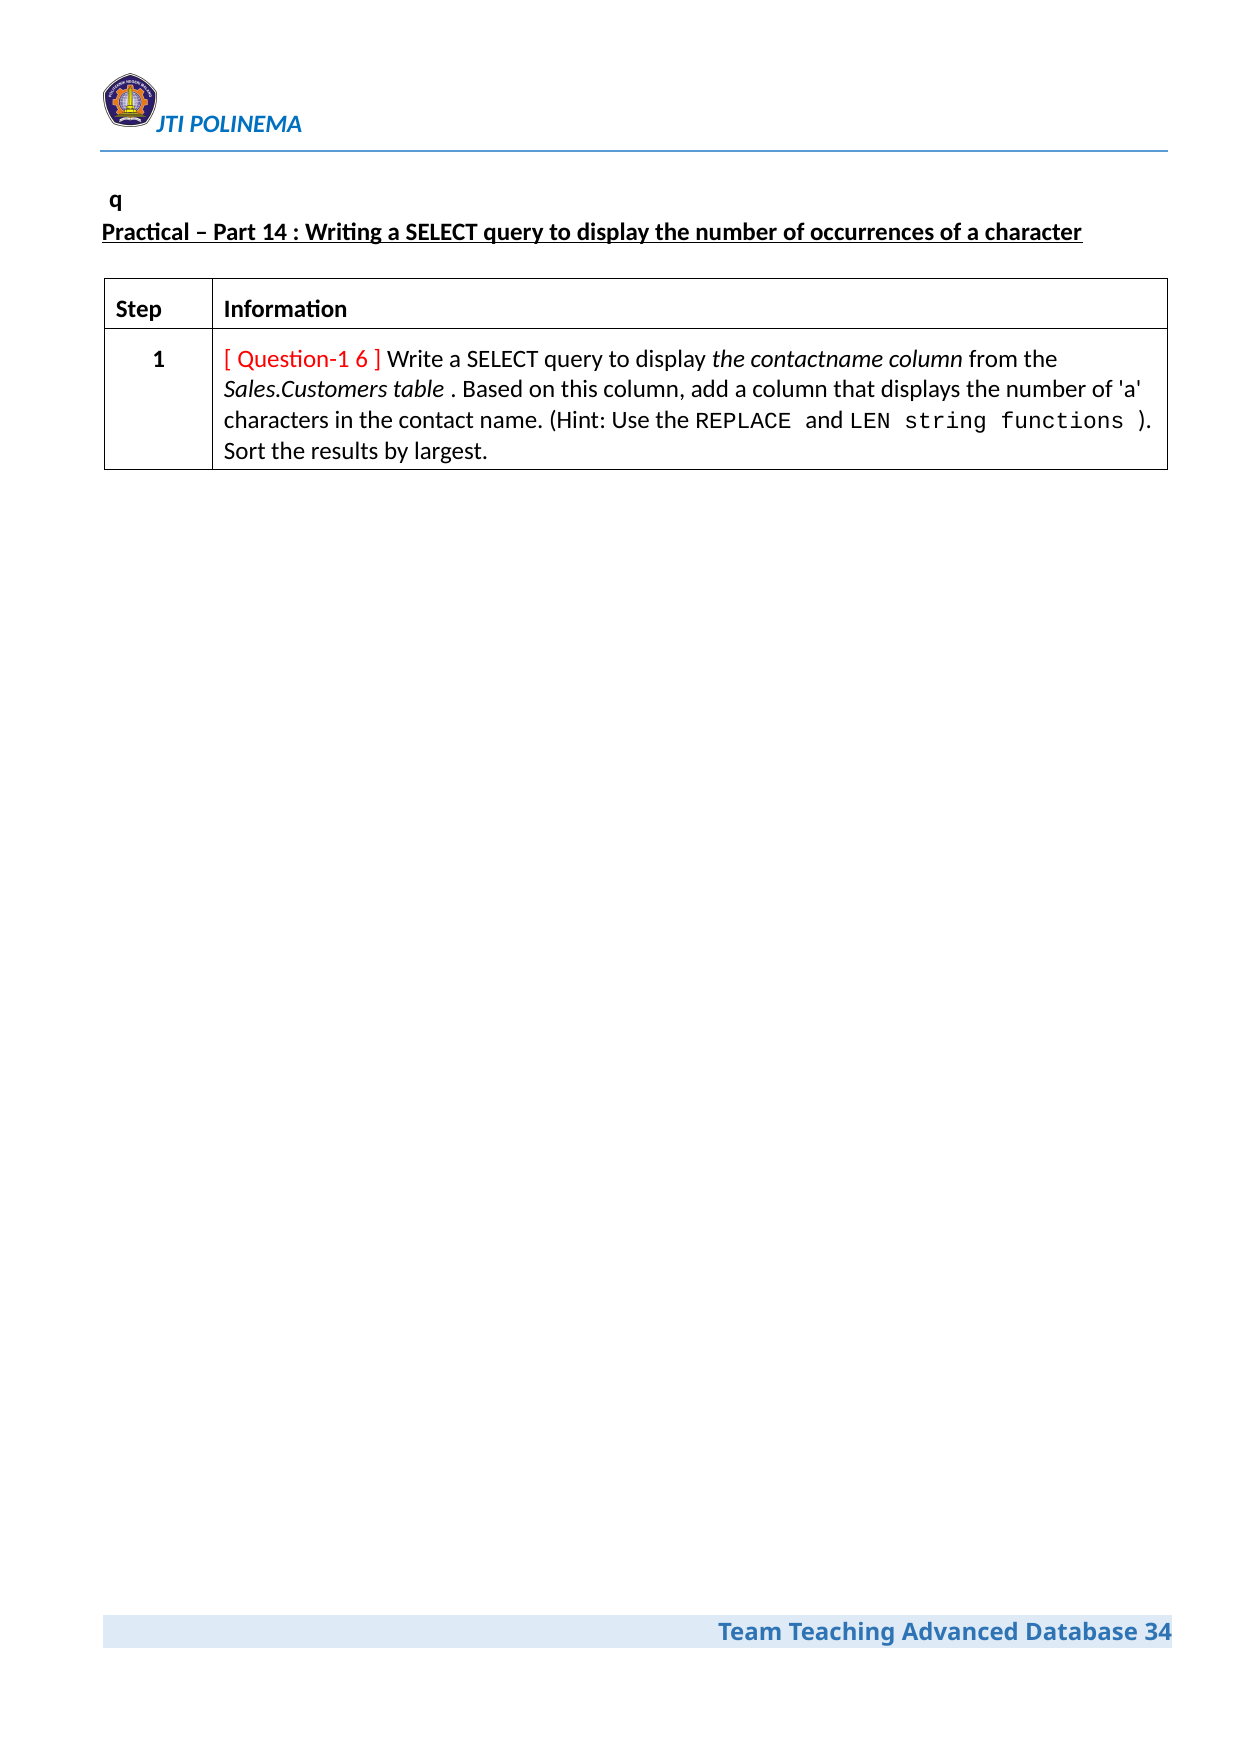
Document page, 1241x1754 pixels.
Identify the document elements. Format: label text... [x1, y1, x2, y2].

table_header Step [105, 279, 212, 327]
table_cell 1 [105, 329, 212, 468]
table_header Information [213, 279, 1167, 327]
subtitle Practical – Part 14 : Writing a SELECT query to display the number of occurrences of a character [102, 216, 1166, 246]
picture [103, 73, 157, 127]
text q [103, 183, 1166, 213]
table_cell [ Question-1 6 ] Write a SELECT query to display the contactname column from the Sales.Customers table . Based on this column, add a column that displays the number of 'a' characters in the contact name. (Hint: Use the REPLACE and LEN string functions ). Sort the results by largest. [213, 329, 1167, 468]
